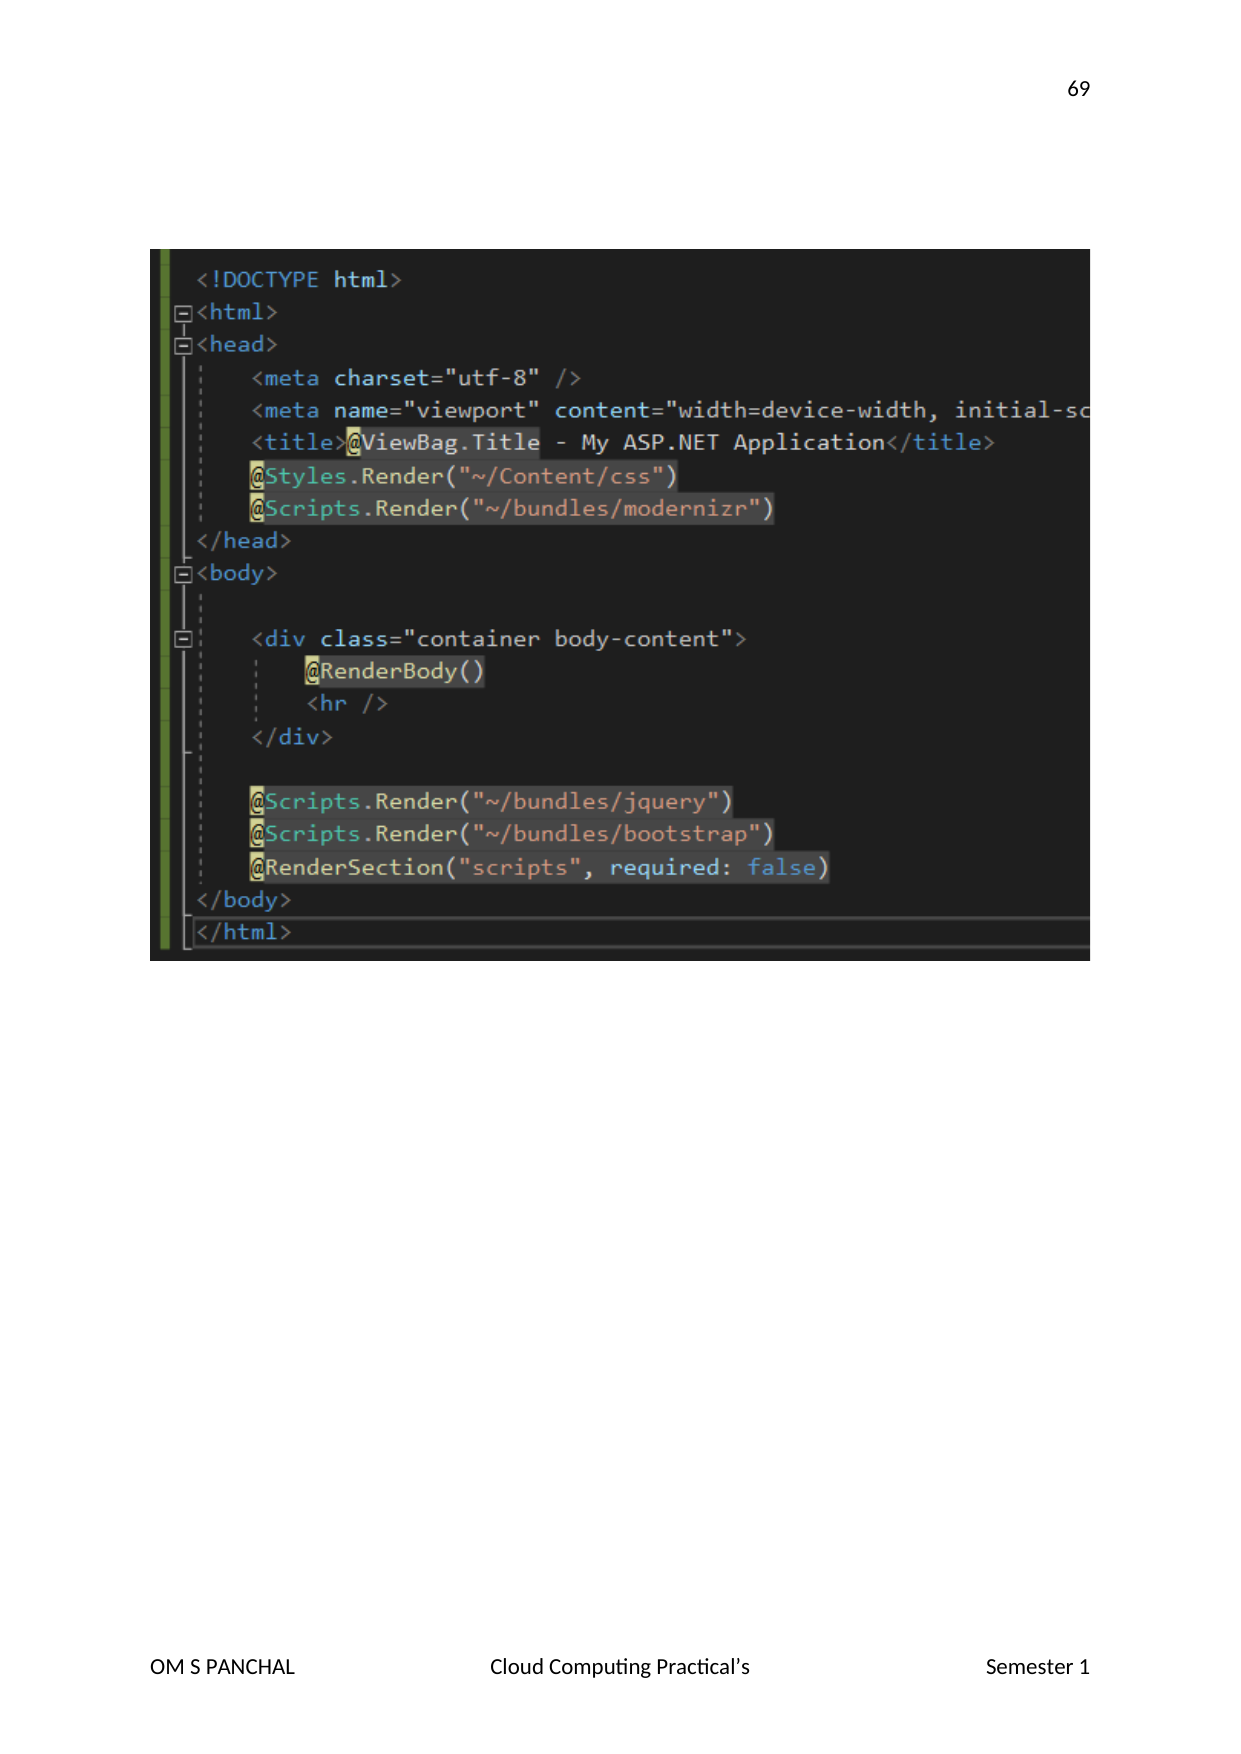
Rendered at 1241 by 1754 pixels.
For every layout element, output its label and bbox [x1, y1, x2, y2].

picture [150, 249, 1091, 961]
